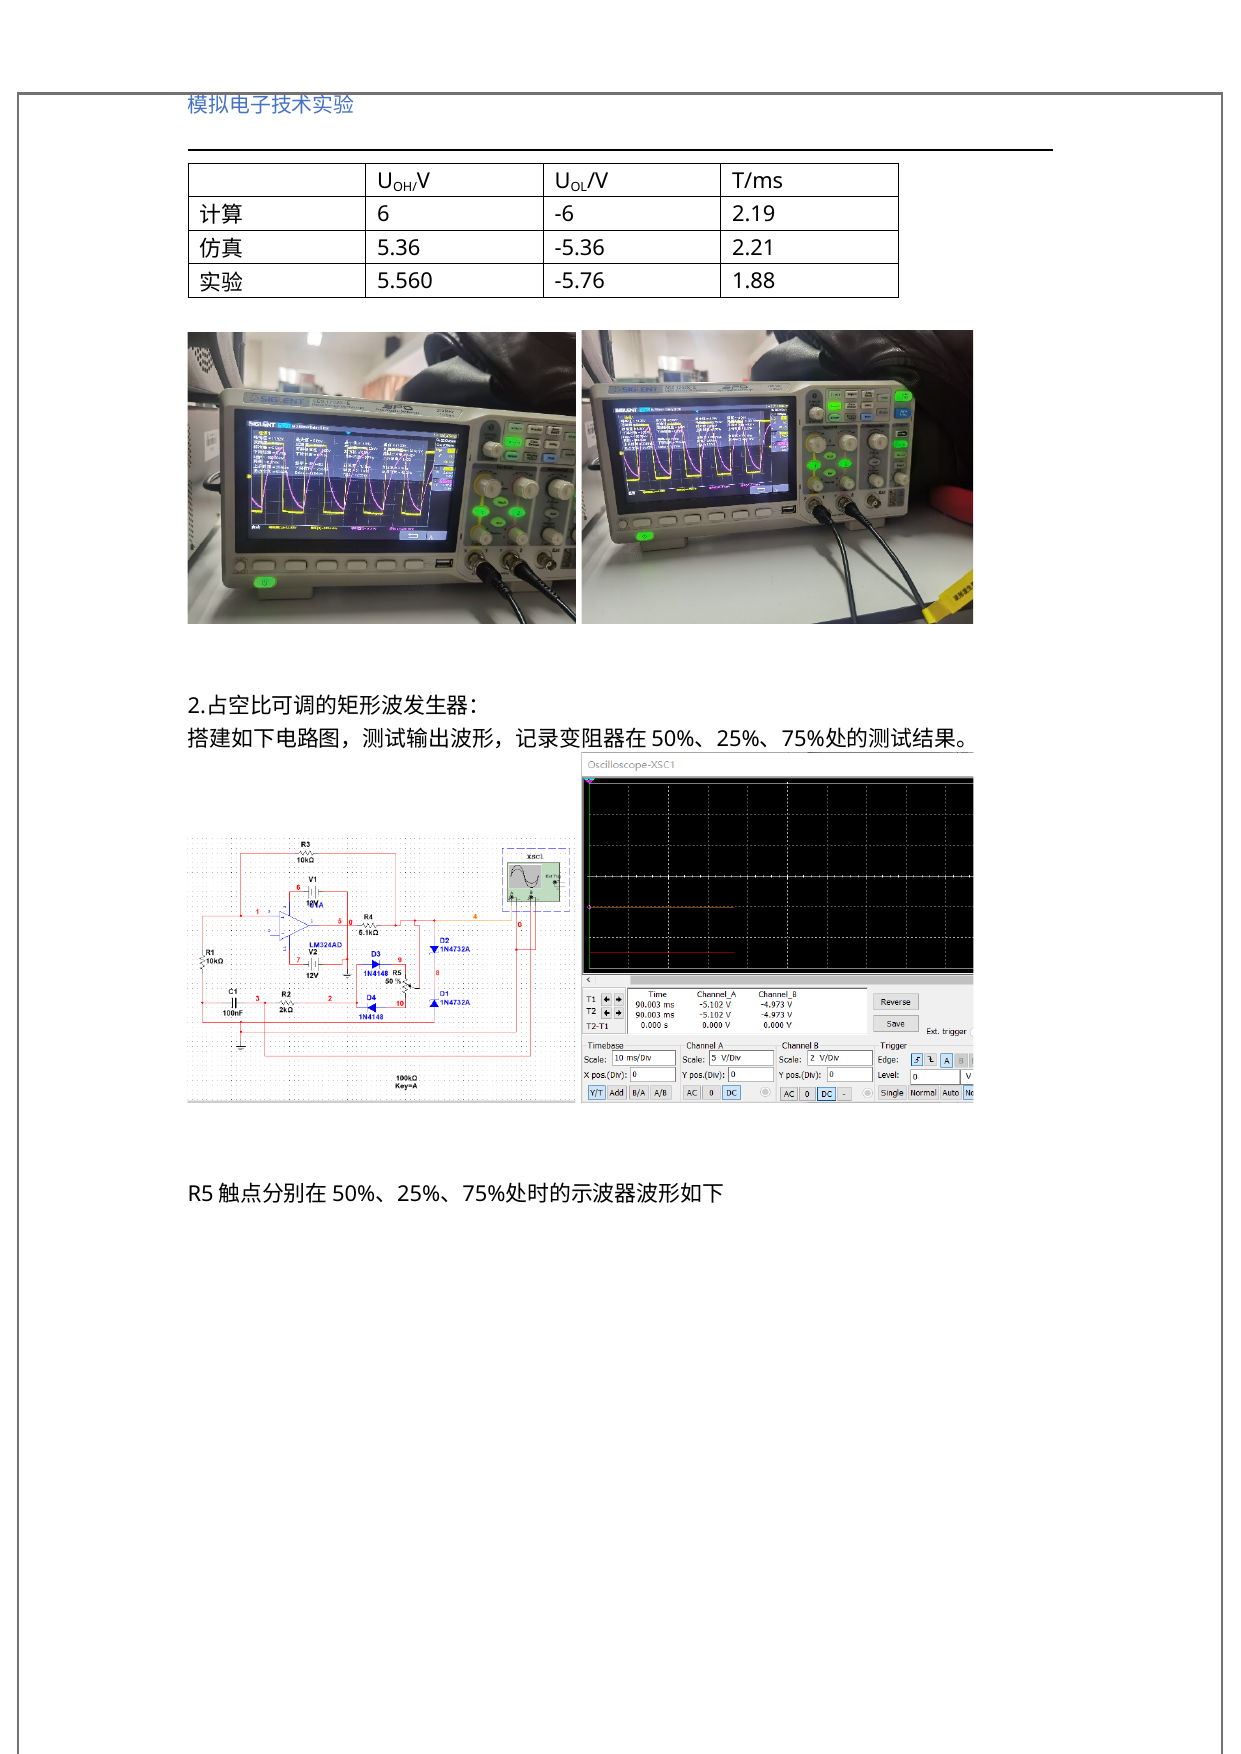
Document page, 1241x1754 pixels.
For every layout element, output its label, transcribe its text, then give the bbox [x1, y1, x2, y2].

text R5触点分别在50%、25%、75%处时的示波器波形如下 [187, 1175, 1053, 1208]
table_header UOL/V [544, 164, 720, 196]
table_cell 5.560 [366, 264, 543, 297]
table_cell 6 [366, 197, 543, 229]
text 搭建如下电路图，测试输出波形，记录变阻器在50%、25%、75%处的测试结果。 [187, 720, 1053, 753]
picture [581, 330, 974, 624]
picture [187, 332, 576, 624]
table_cell 计算 [189, 197, 365, 229]
table_cell 实验 [189, 264, 365, 297]
picture [581, 752, 974, 1103]
table_cell 2.21 [721, 231, 898, 263]
table_header UOH/V [366, 164, 543, 196]
table_header [189, 164, 365, 196]
text 2.占空比可调的矩形波发生器： [187, 688, 1053, 720]
table_cell -5.76 [544, 264, 720, 297]
table_cell -5.36 [544, 231, 720, 263]
table_cell 1.88 [721, 264, 898, 297]
table_header T/ms [721, 164, 898, 196]
table_cell 2.19 [721, 197, 898, 229]
picture [187, 835, 576, 1103]
table_cell -6 [544, 197, 720, 229]
table_cell 5.36 [366, 231, 543, 263]
table_cell 仿真 [189, 231, 365, 263]
